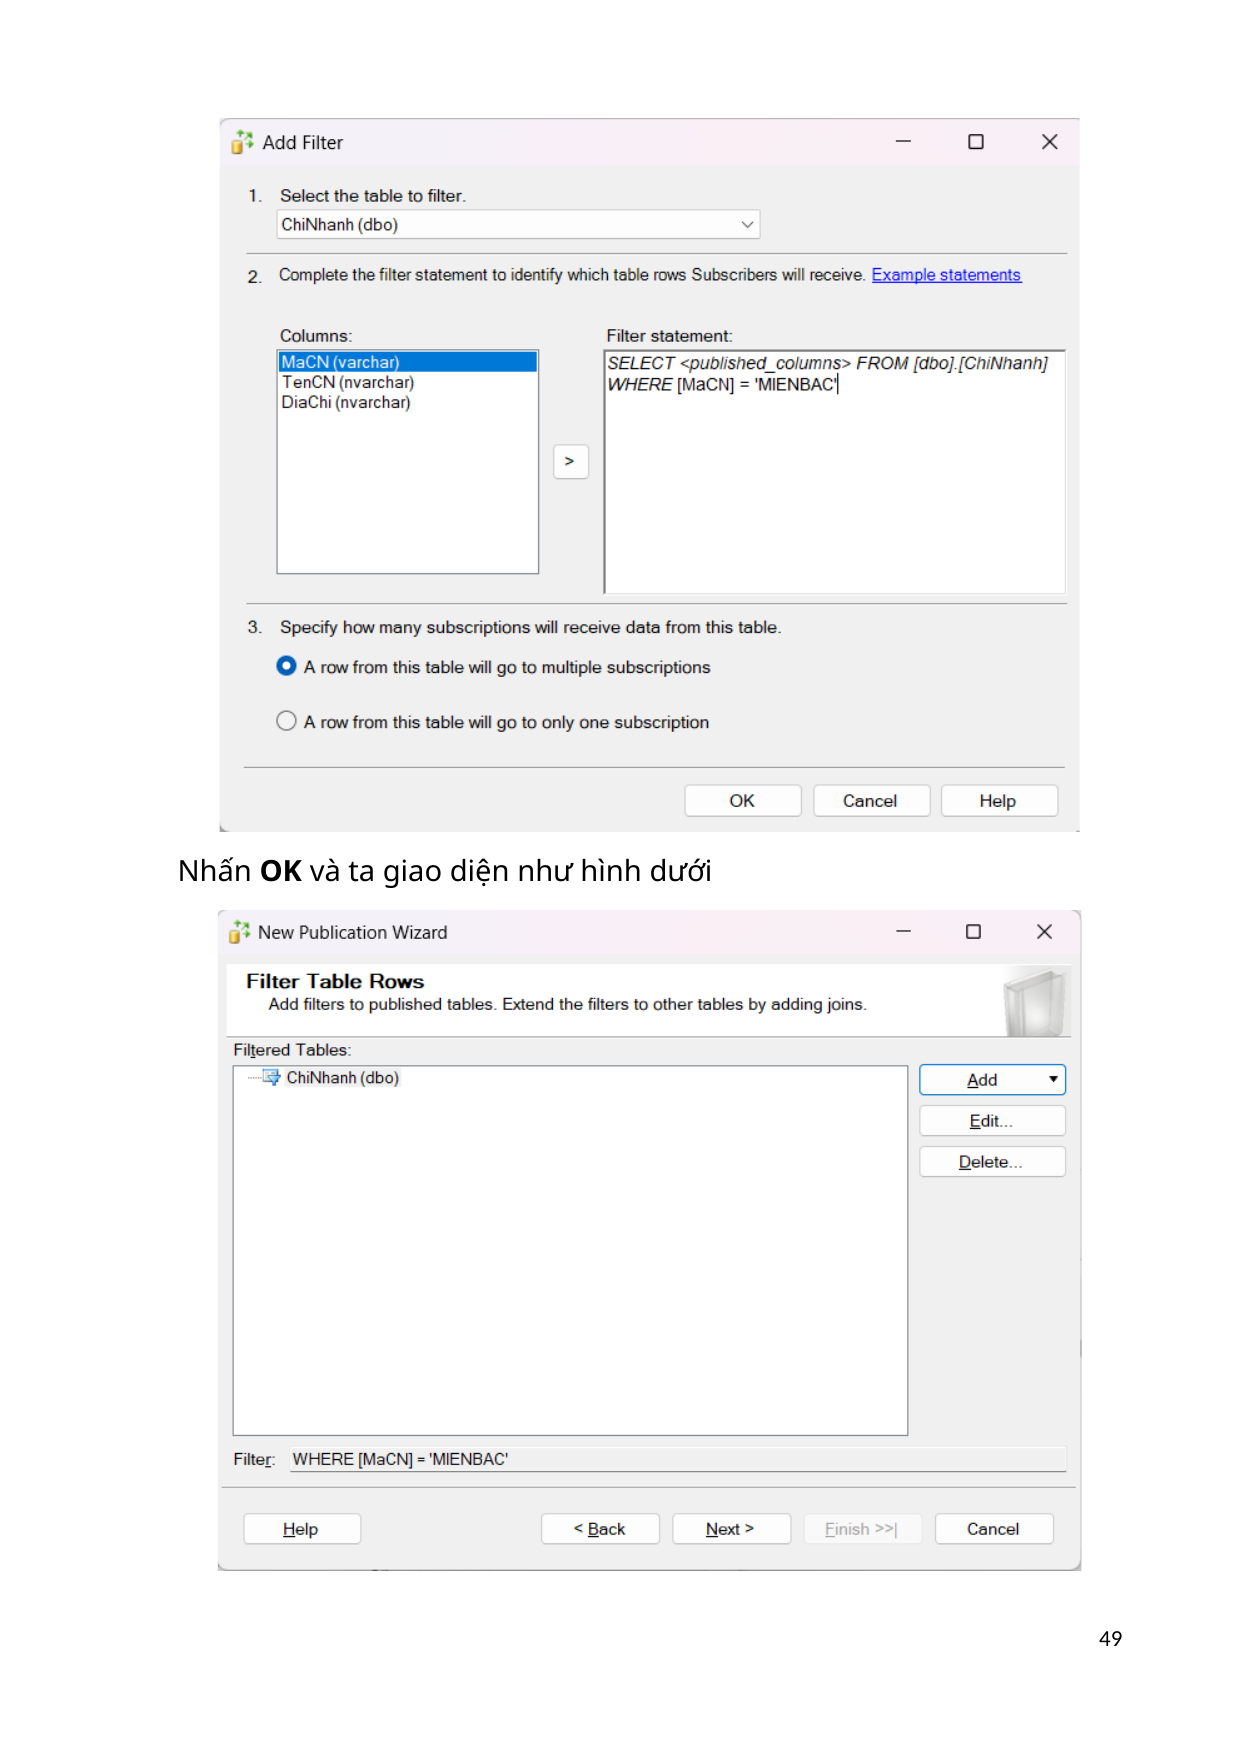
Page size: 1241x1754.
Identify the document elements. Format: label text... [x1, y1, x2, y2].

picture [219, 118, 1080, 832]
picture [217, 910, 1082, 1571]
text Nhấn OK và ta giao diện như hình dưới [177, 851, 1122, 890]
